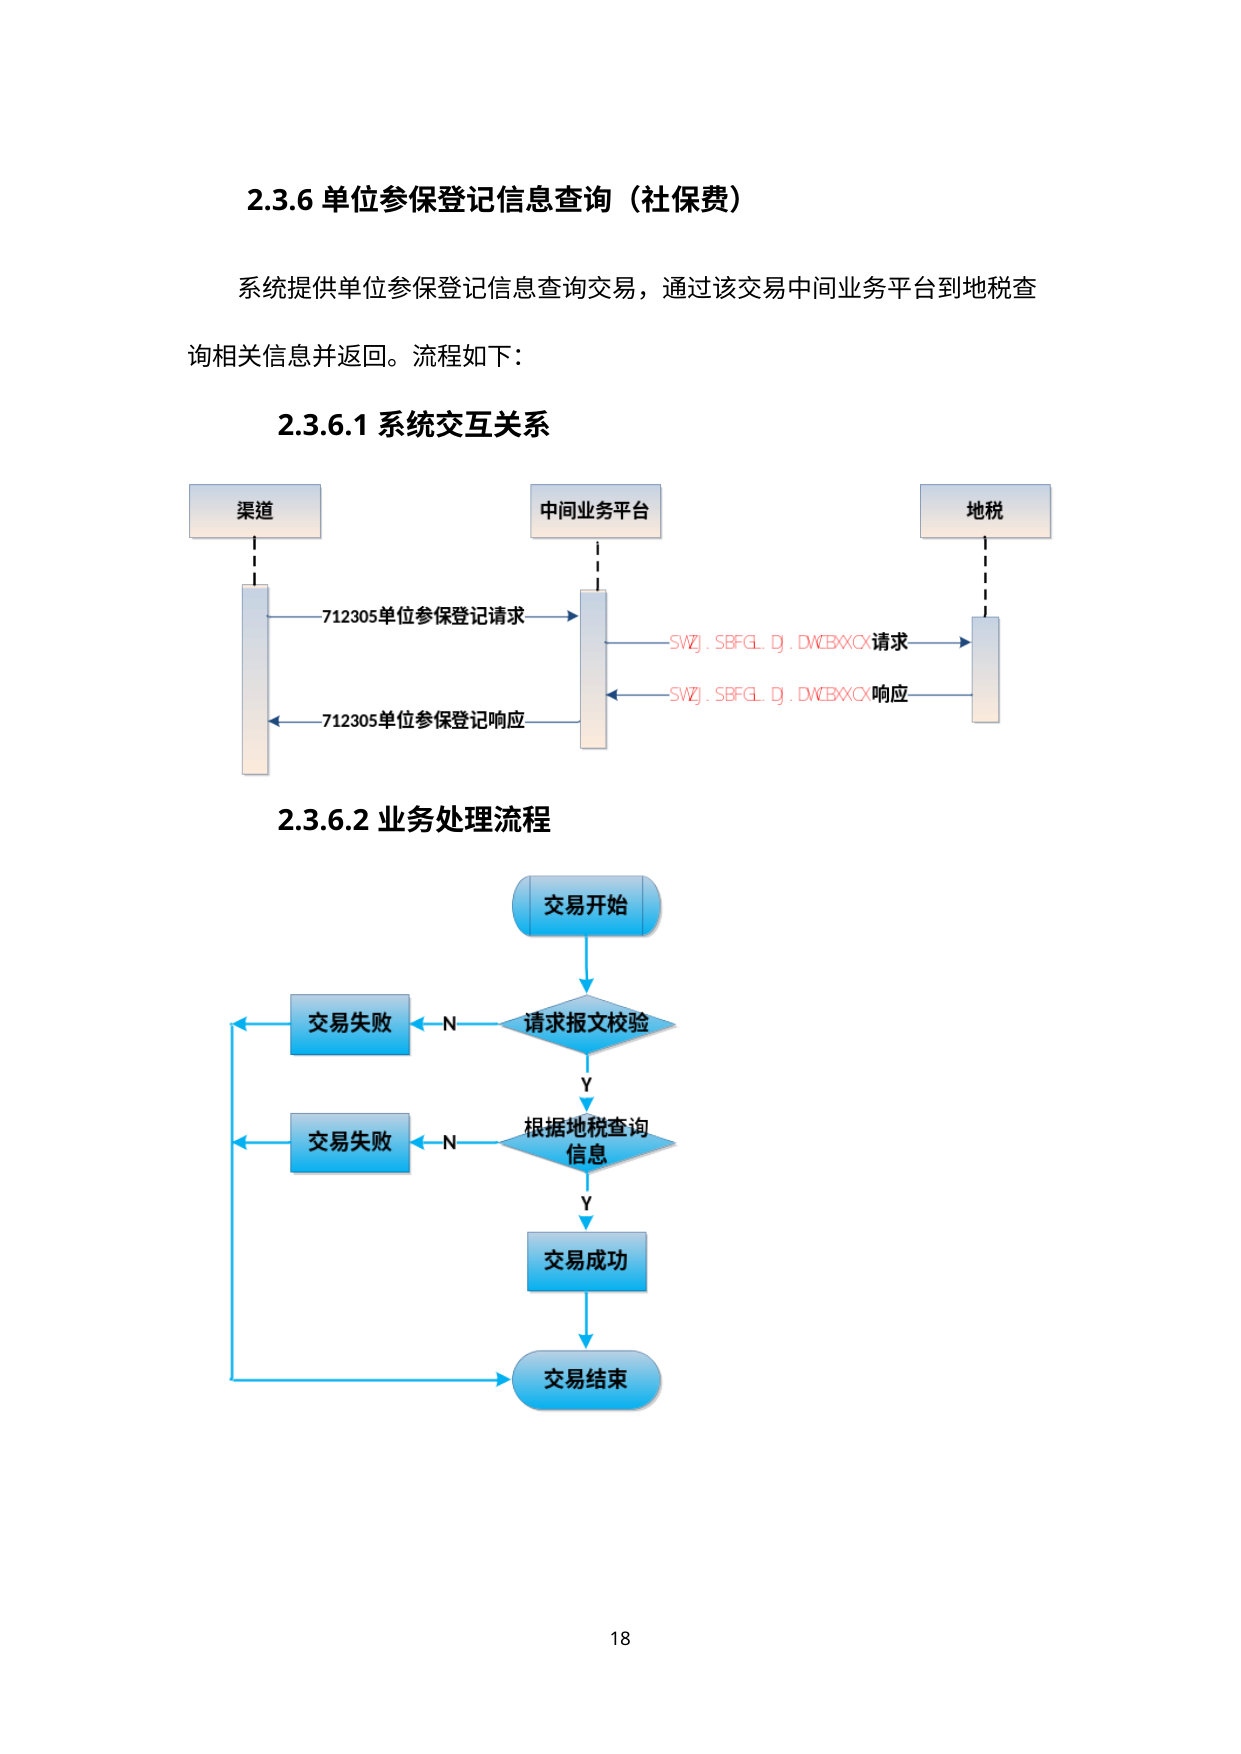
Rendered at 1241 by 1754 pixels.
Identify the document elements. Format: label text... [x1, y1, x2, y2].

subtitle 业务处理流程 [277, 783, 1053, 851]
text 系统提供单位参保登记信息查询交易，通过该交易中间业务平台到地税查询相关信息并返回。流程如下： [187, 253, 1053, 389]
subtitle 单位参保登记信息查询（社保费） [247, 164, 1053, 232]
subtitle 系统交互关系 [277, 389, 1053, 457]
